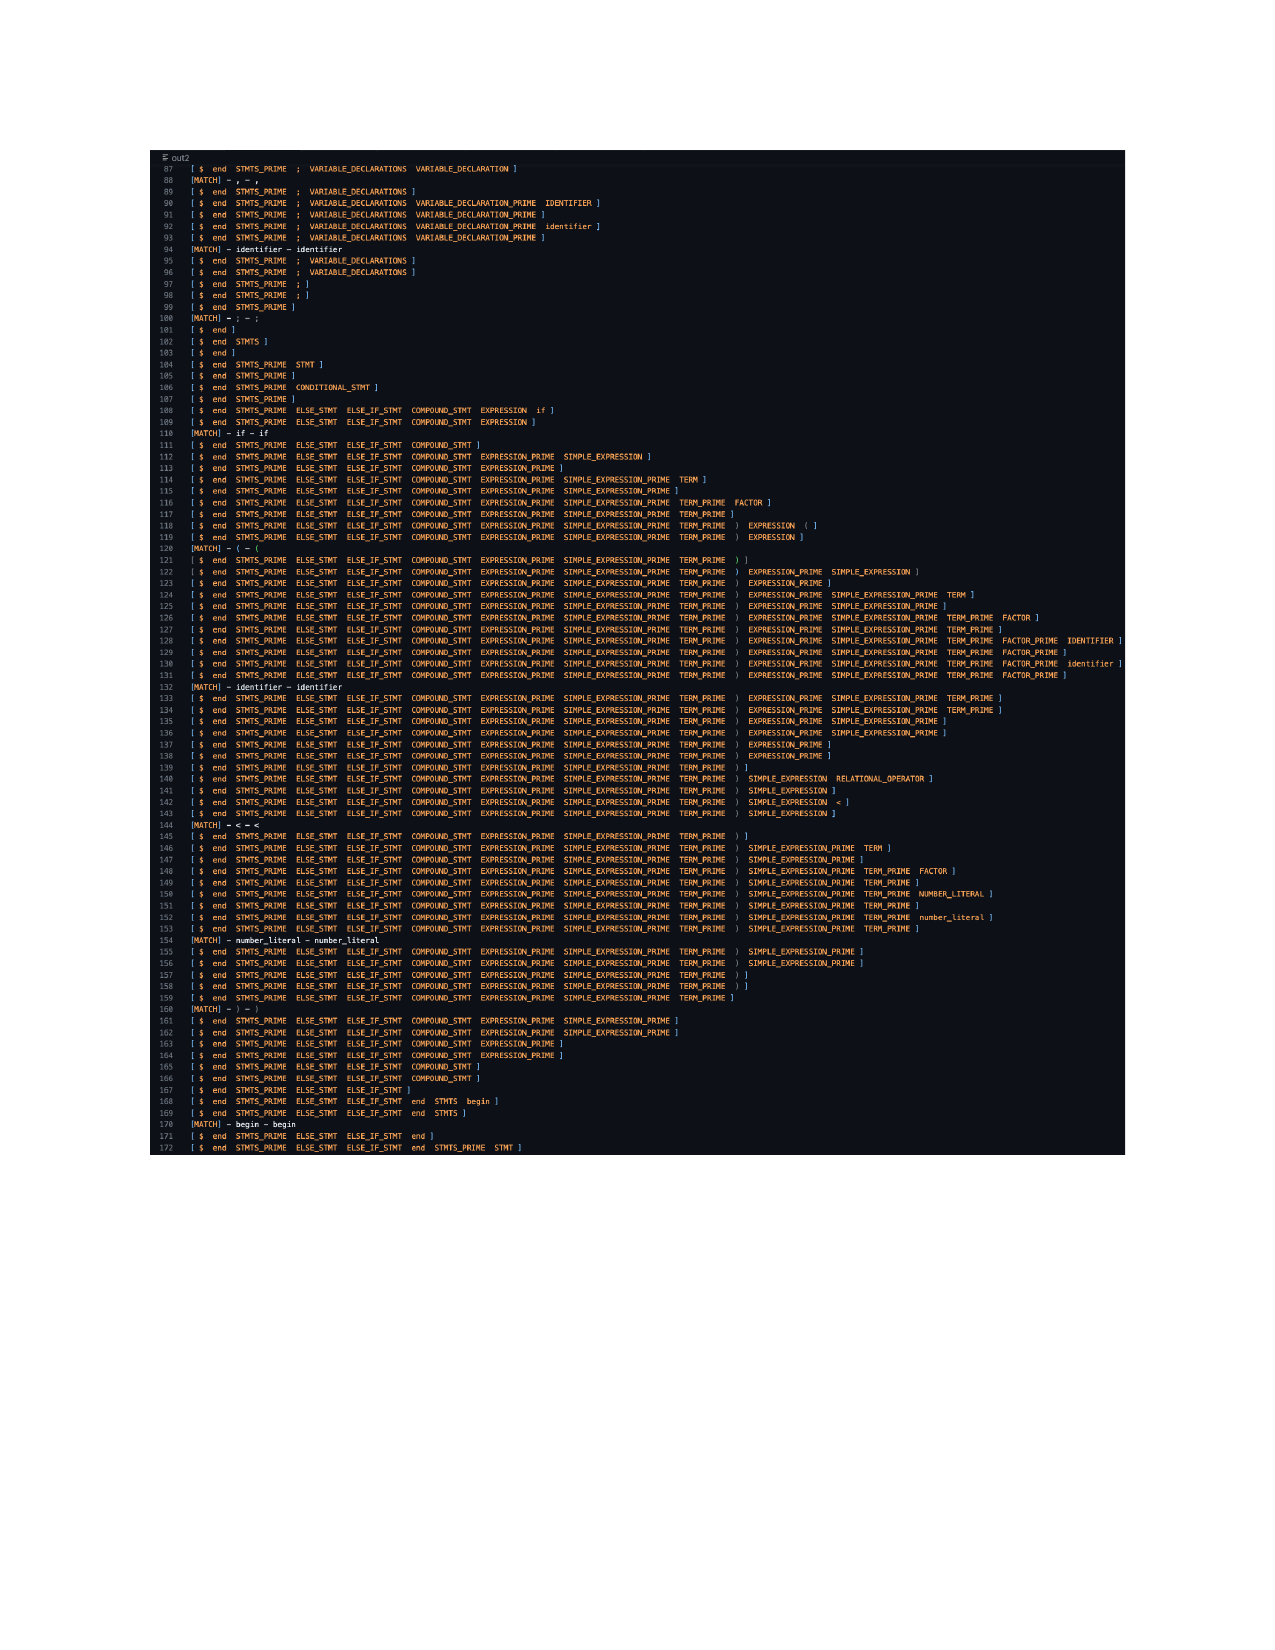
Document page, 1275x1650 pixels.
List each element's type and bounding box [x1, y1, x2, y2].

picture [150, 150, 1125, 1155]
